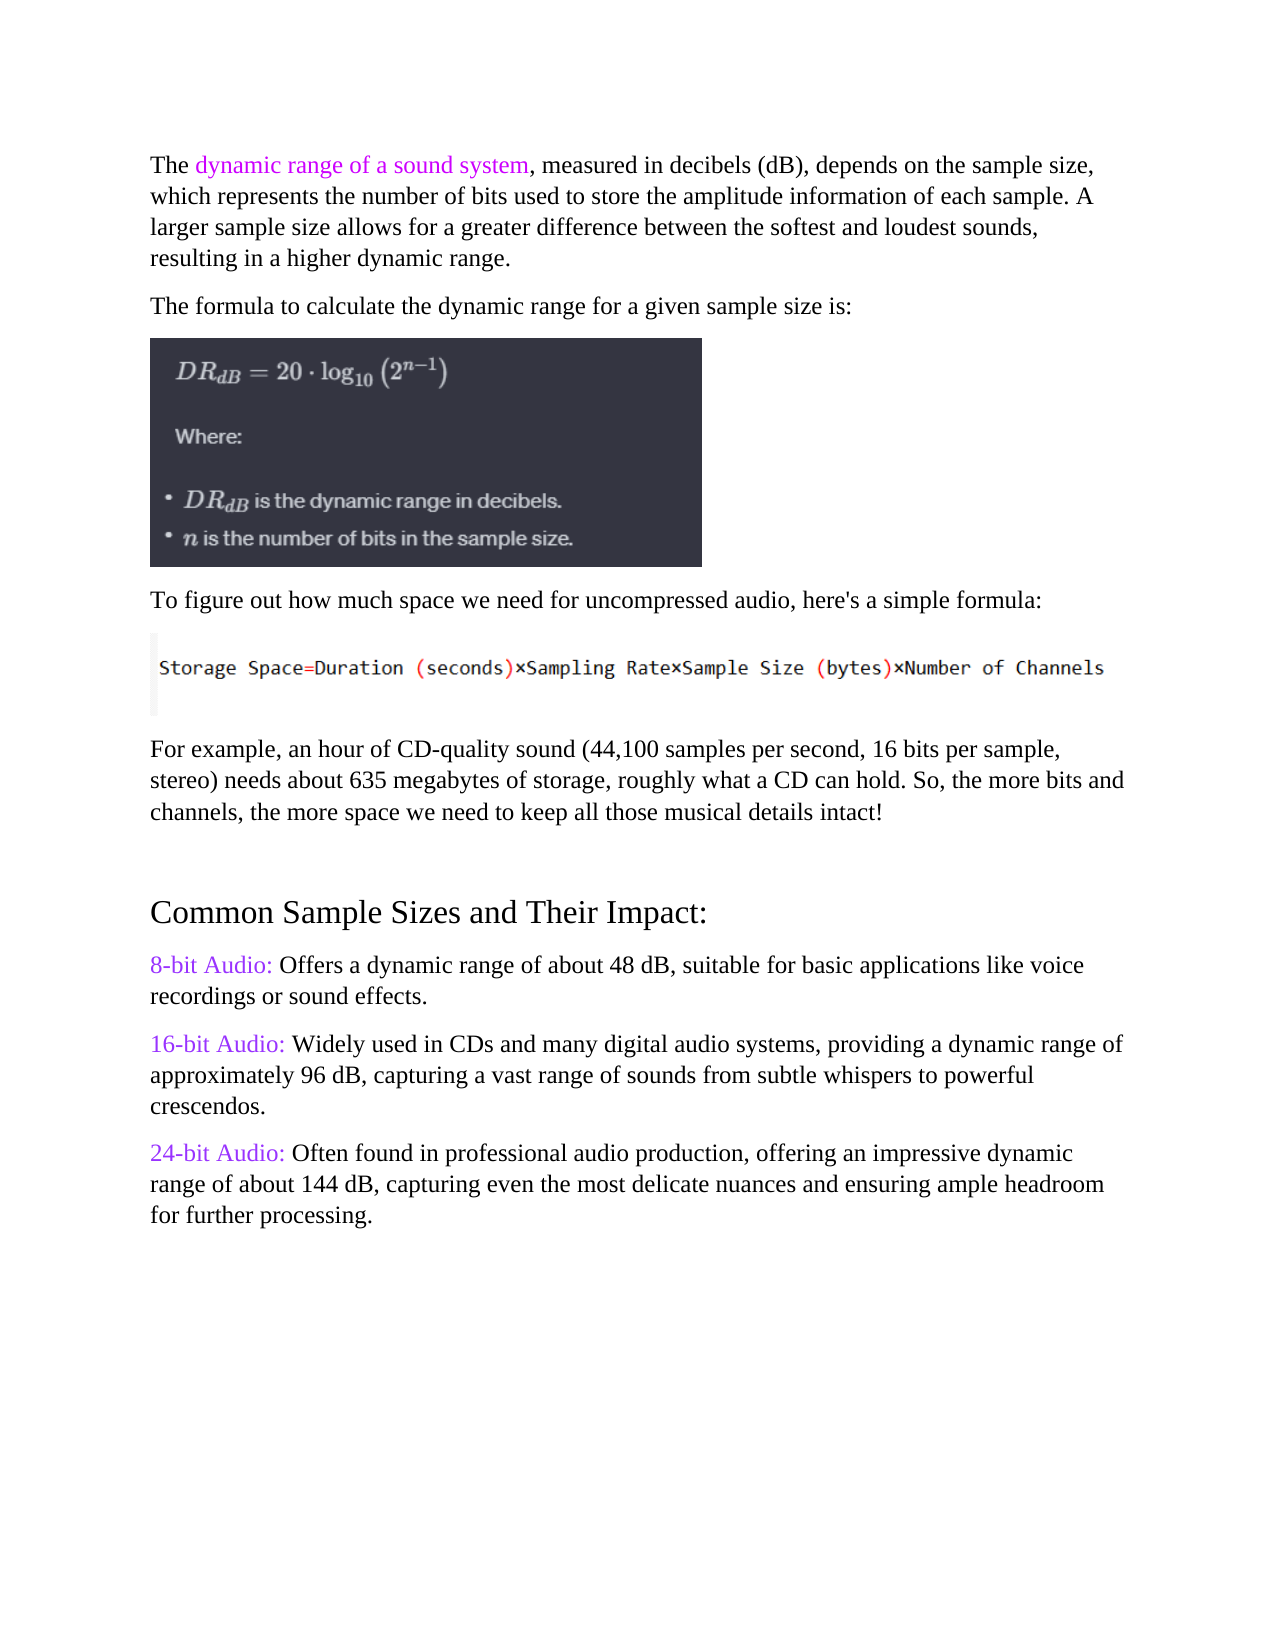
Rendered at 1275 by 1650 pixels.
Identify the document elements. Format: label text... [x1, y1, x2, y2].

text 8-bit Audio: Offers a dynamic range of about 48 dB, suitable for basic applications like voice recordings or sound effects. [150, 950, 1125, 1010]
text The formula to calculate the dynamic range for a given sample size is: [150, 291, 1125, 319]
text 24-bit Audio: Often found in professional audio production, offering an impressive dynamic range of about 144 dB, capturing even the most delicate nuances and ensuring ample headroom for further processing. [150, 1138, 1125, 1229]
text 16-bit Audio: Widely used in CDs and many digital audio systems, providing a dynamic range of approximately 96 dB, capturing a vast range of sounds from subtle whispers to powerful crescendos. [150, 1029, 1125, 1119]
text The dynamic range of a sound system, measured in decibels (dB), depends on the sample size, which represents the number of bits used to store the amplitude information of each sample. A larger sample size allows for a greater difference between the softest and loudest sounds, resulting in a higher dynamic range. [150, 150, 1125, 272]
text Common Sample Sizes and Their Impact: [150, 892, 1125, 930]
text For example, an hour of CD-quality sound (44,100 samples per second, 16 bits per sample, stereo) needs about 635 megabytes of storage, roughly what a CD can hold. So, the more bits and channels, the more space we need to keep all those musical details intact! [150, 734, 1125, 825]
text To figure out how much space we need for uncompressed audio, here's a simple formula: [150, 586, 1125, 614]
picture [150, 338, 702, 567]
picture [150, 633, 1125, 716]
